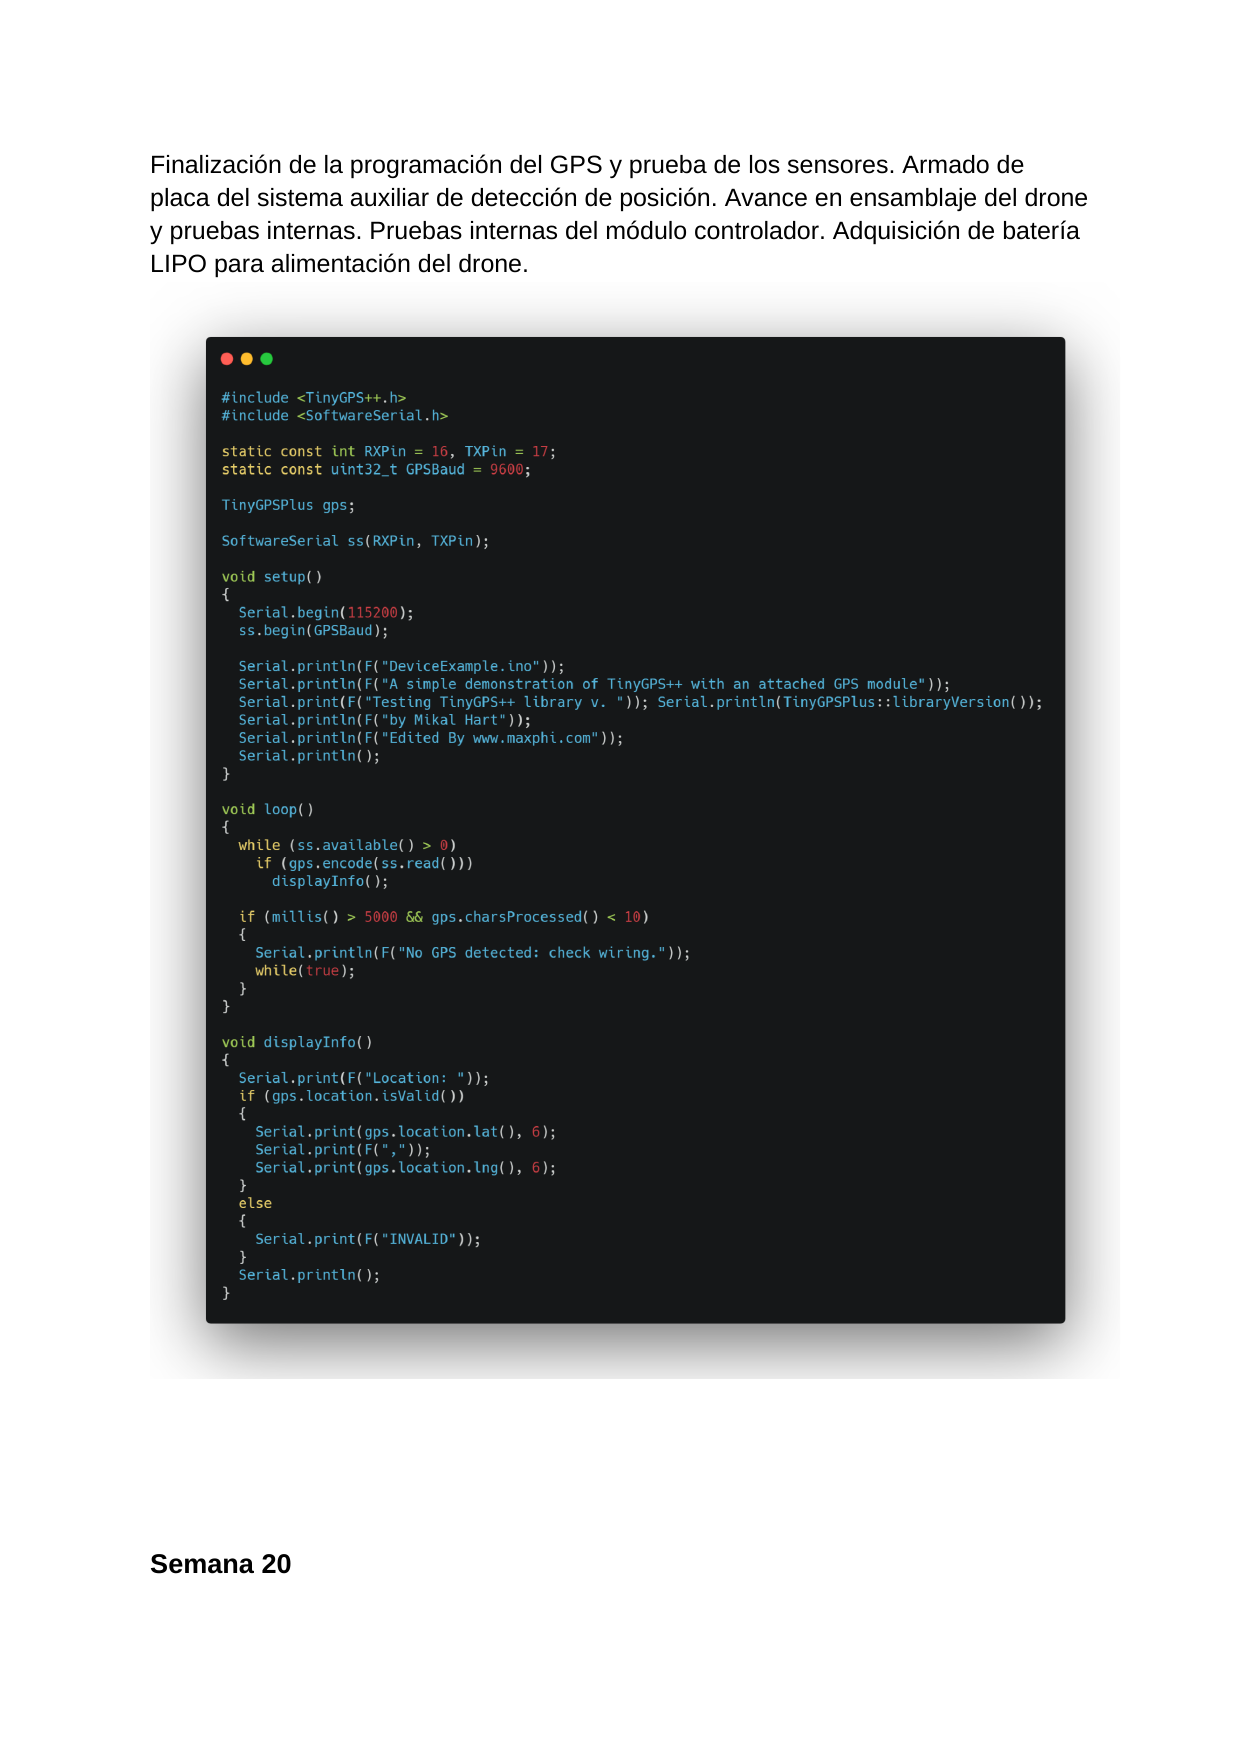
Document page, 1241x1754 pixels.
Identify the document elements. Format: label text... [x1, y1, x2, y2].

text Finalización de la programación del GPS y prueba de los sensores. Armado de placa del sistema auxiliar de detección de posición. Avance en ensamblaje del drone y pruebas internas. Pruebas internas del módulo controlador. Adquisición de batería LIPO para alimentación del drone. [150, 150, 1090, 278]
text Semana 20 [150, 1548, 1090, 1579]
picture [150, 282, 1121, 1379]
